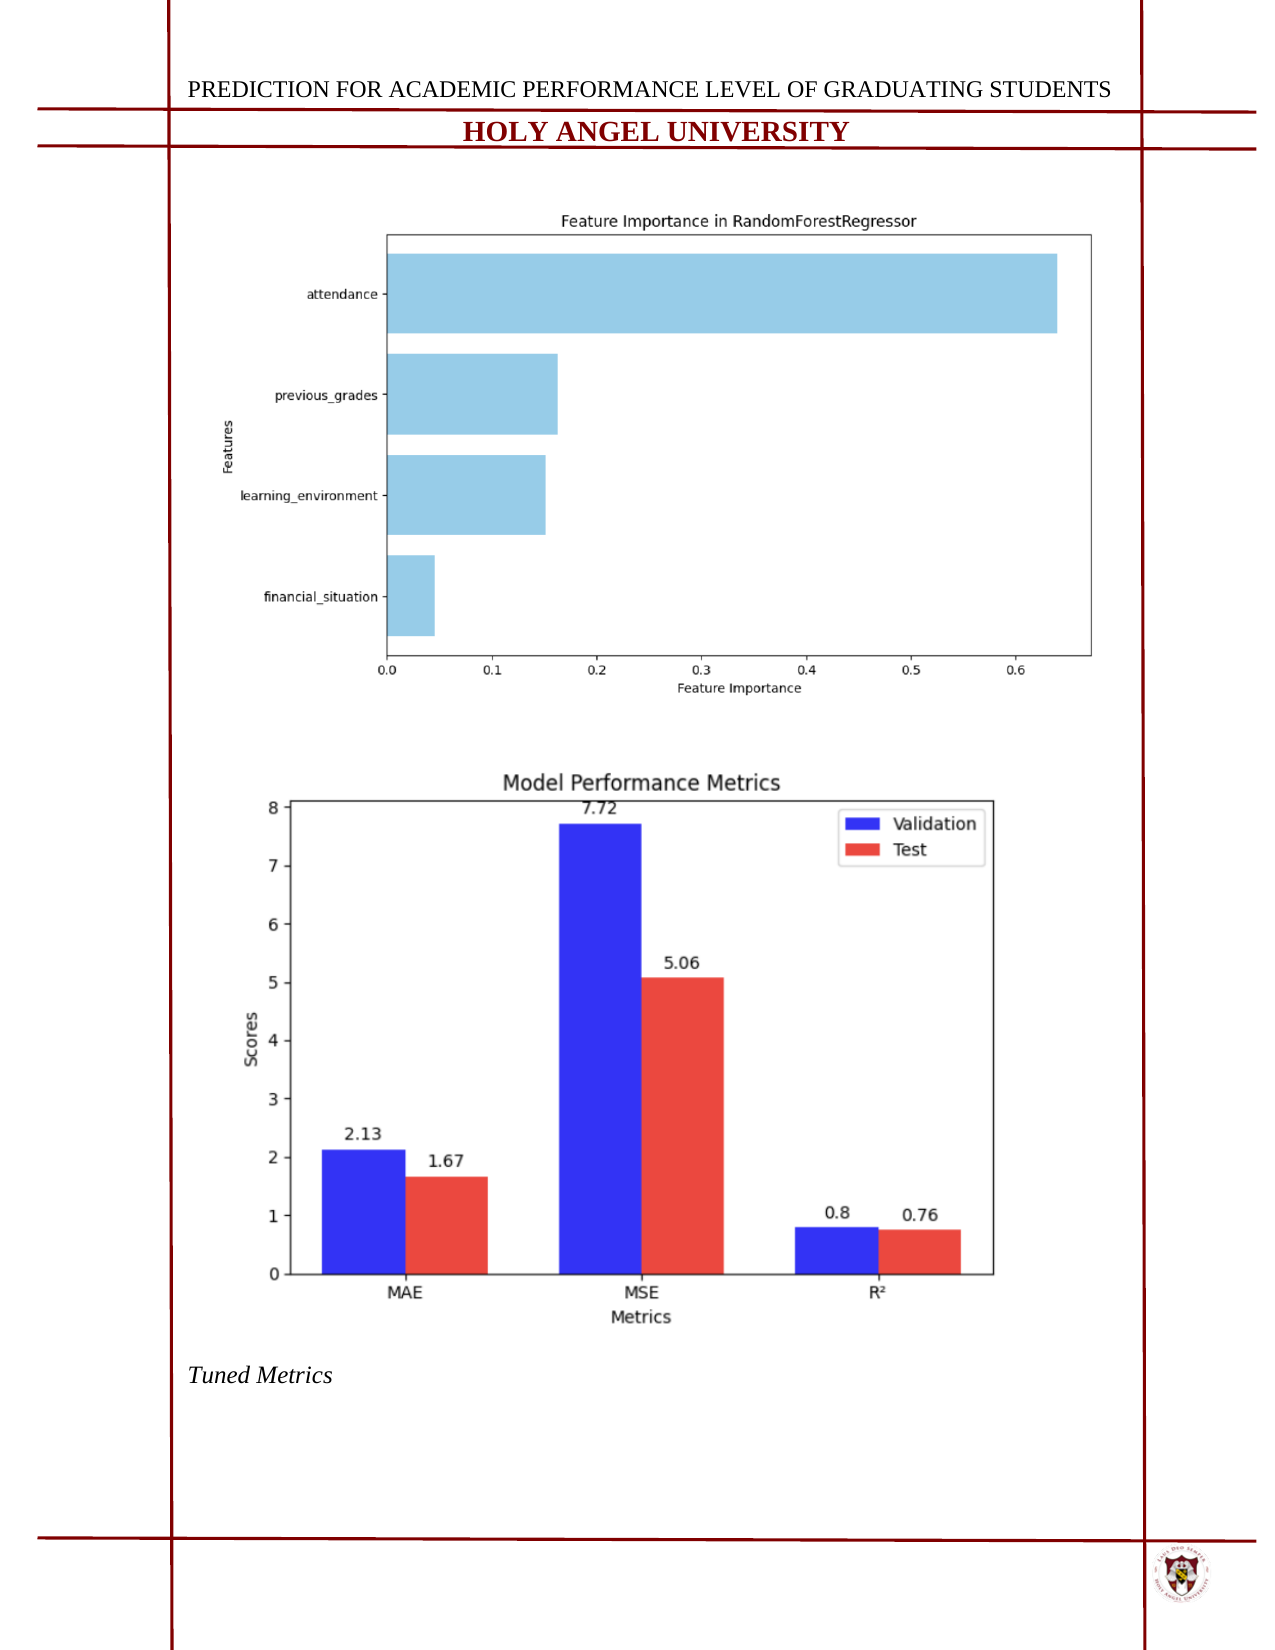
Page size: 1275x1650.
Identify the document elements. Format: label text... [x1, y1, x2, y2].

picture [1151, 1543, 1212, 1604]
picture [187, 760, 1125, 1336]
picture [187, 207, 1125, 704]
text Tuned Metrics [187, 1361, 1125, 1389]
